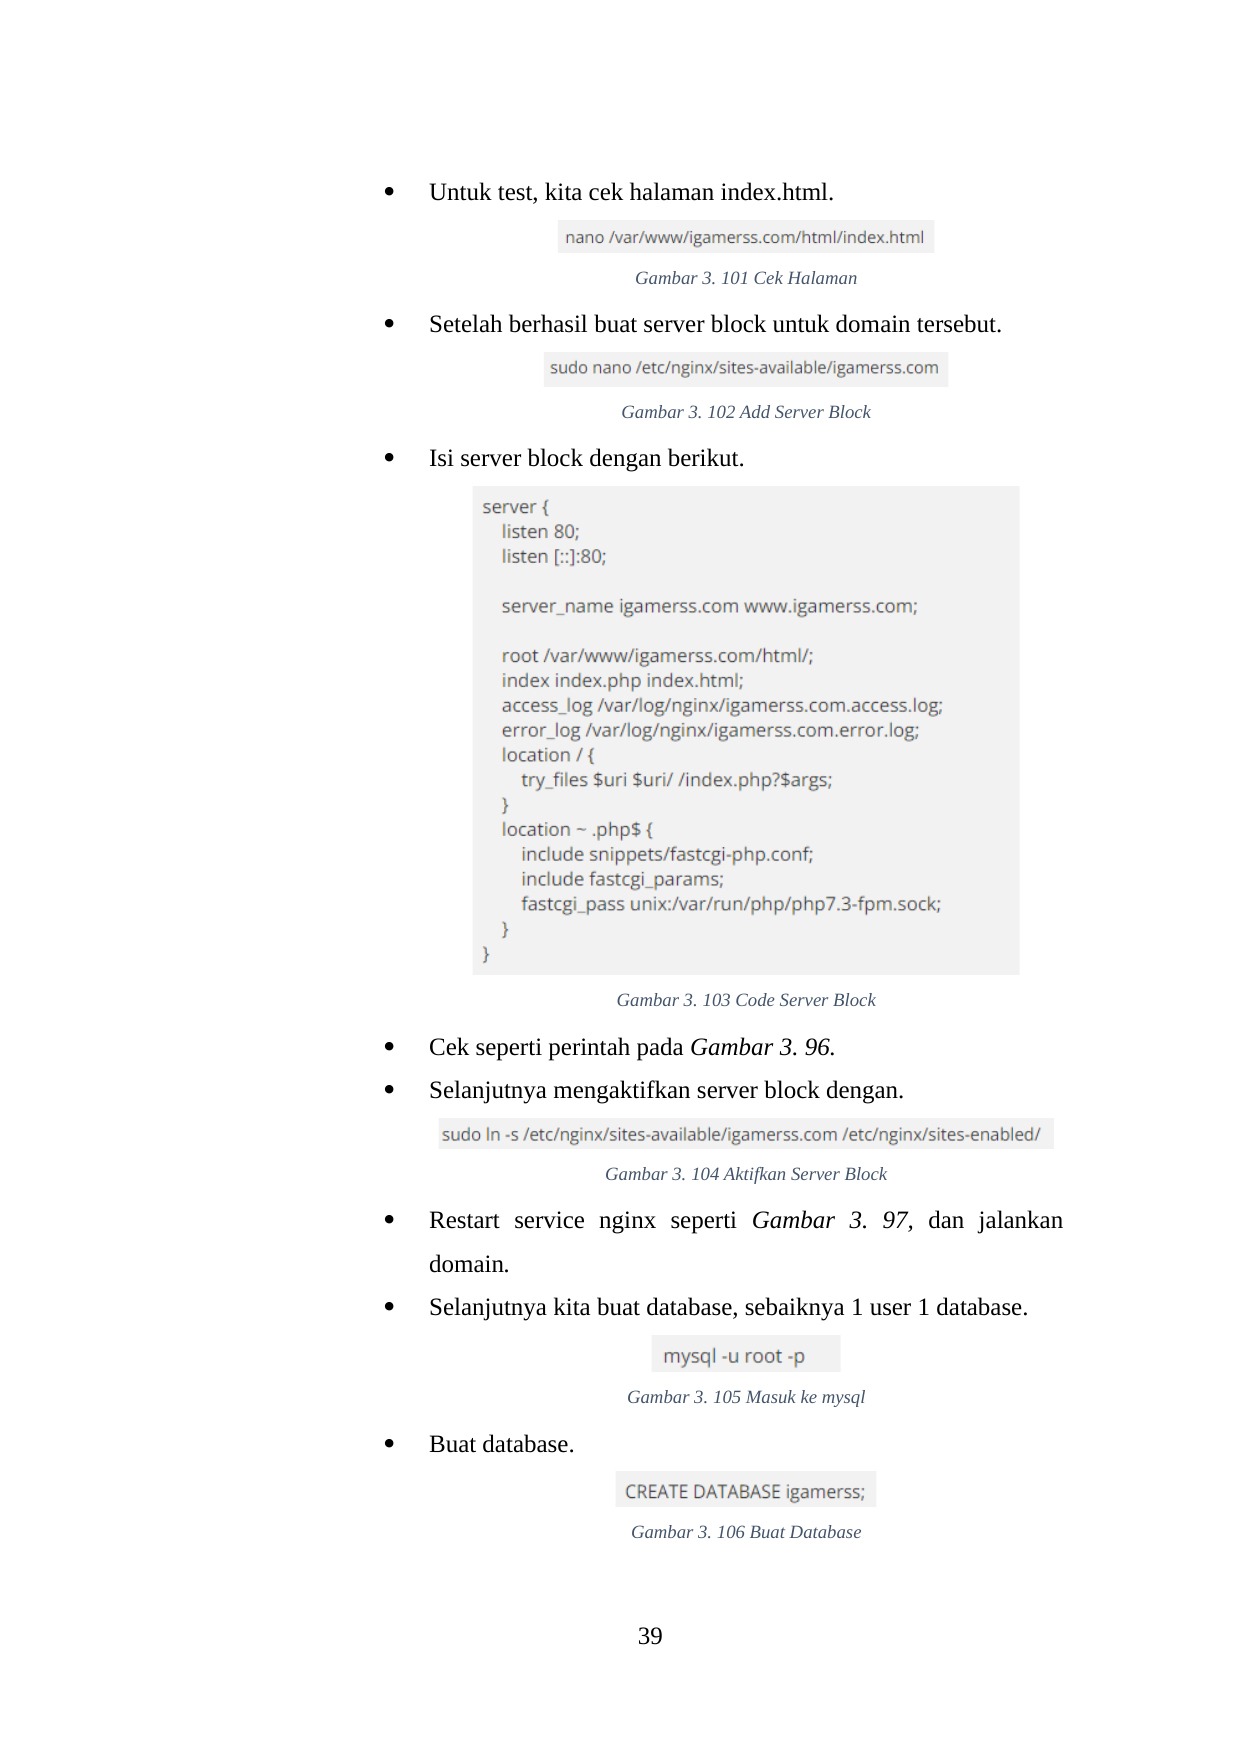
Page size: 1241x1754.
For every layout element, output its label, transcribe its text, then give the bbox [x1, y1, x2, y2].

list Untuk test, kita cek halaman index.html. [385, 177, 1063, 206]
list Selanjutnya kita buat database, sebaiknya 1 user 1 database. [385, 1292, 1063, 1321]
picture [438, 1118, 1054, 1149]
picture [557, 220, 935, 253]
list Buat database. [385, 1429, 1063, 1457]
list Selanjutnya mengaktifkan server block dengan. [385, 1075, 1063, 1104]
picture [615, 1471, 877, 1507]
text Gambar 3. 104 Aktifkan Server Block [429, 1163, 1063, 1185]
picture [543, 352, 949, 387]
list Restart service nginx seperti Gambar 3. 97, dan jalankan domain. [385, 1206, 1063, 1277]
picture [651, 1335, 841, 1372]
picture [472, 486, 1020, 975]
text Gambar 3. 102 Add Server Block [429, 401, 1063, 422]
list Setelah berhasil buat server block untuk domain tersebut. [385, 309, 1063, 338]
list Isi server block dengan berikut. [385, 443, 1063, 472]
list Cek seperti perintah pada Gambar 3. 96. [385, 1032, 1063, 1061]
text Gambar 3. 101 Cek Halaman [429, 267, 1063, 289]
text Gambar 3. 103 Code Server Block [429, 989, 1063, 1011]
text Gambar 3. 106 Buat Database [429, 1521, 1063, 1542]
text Gambar 3. 105 Masuk ke mysql [429, 1386, 1063, 1408]
